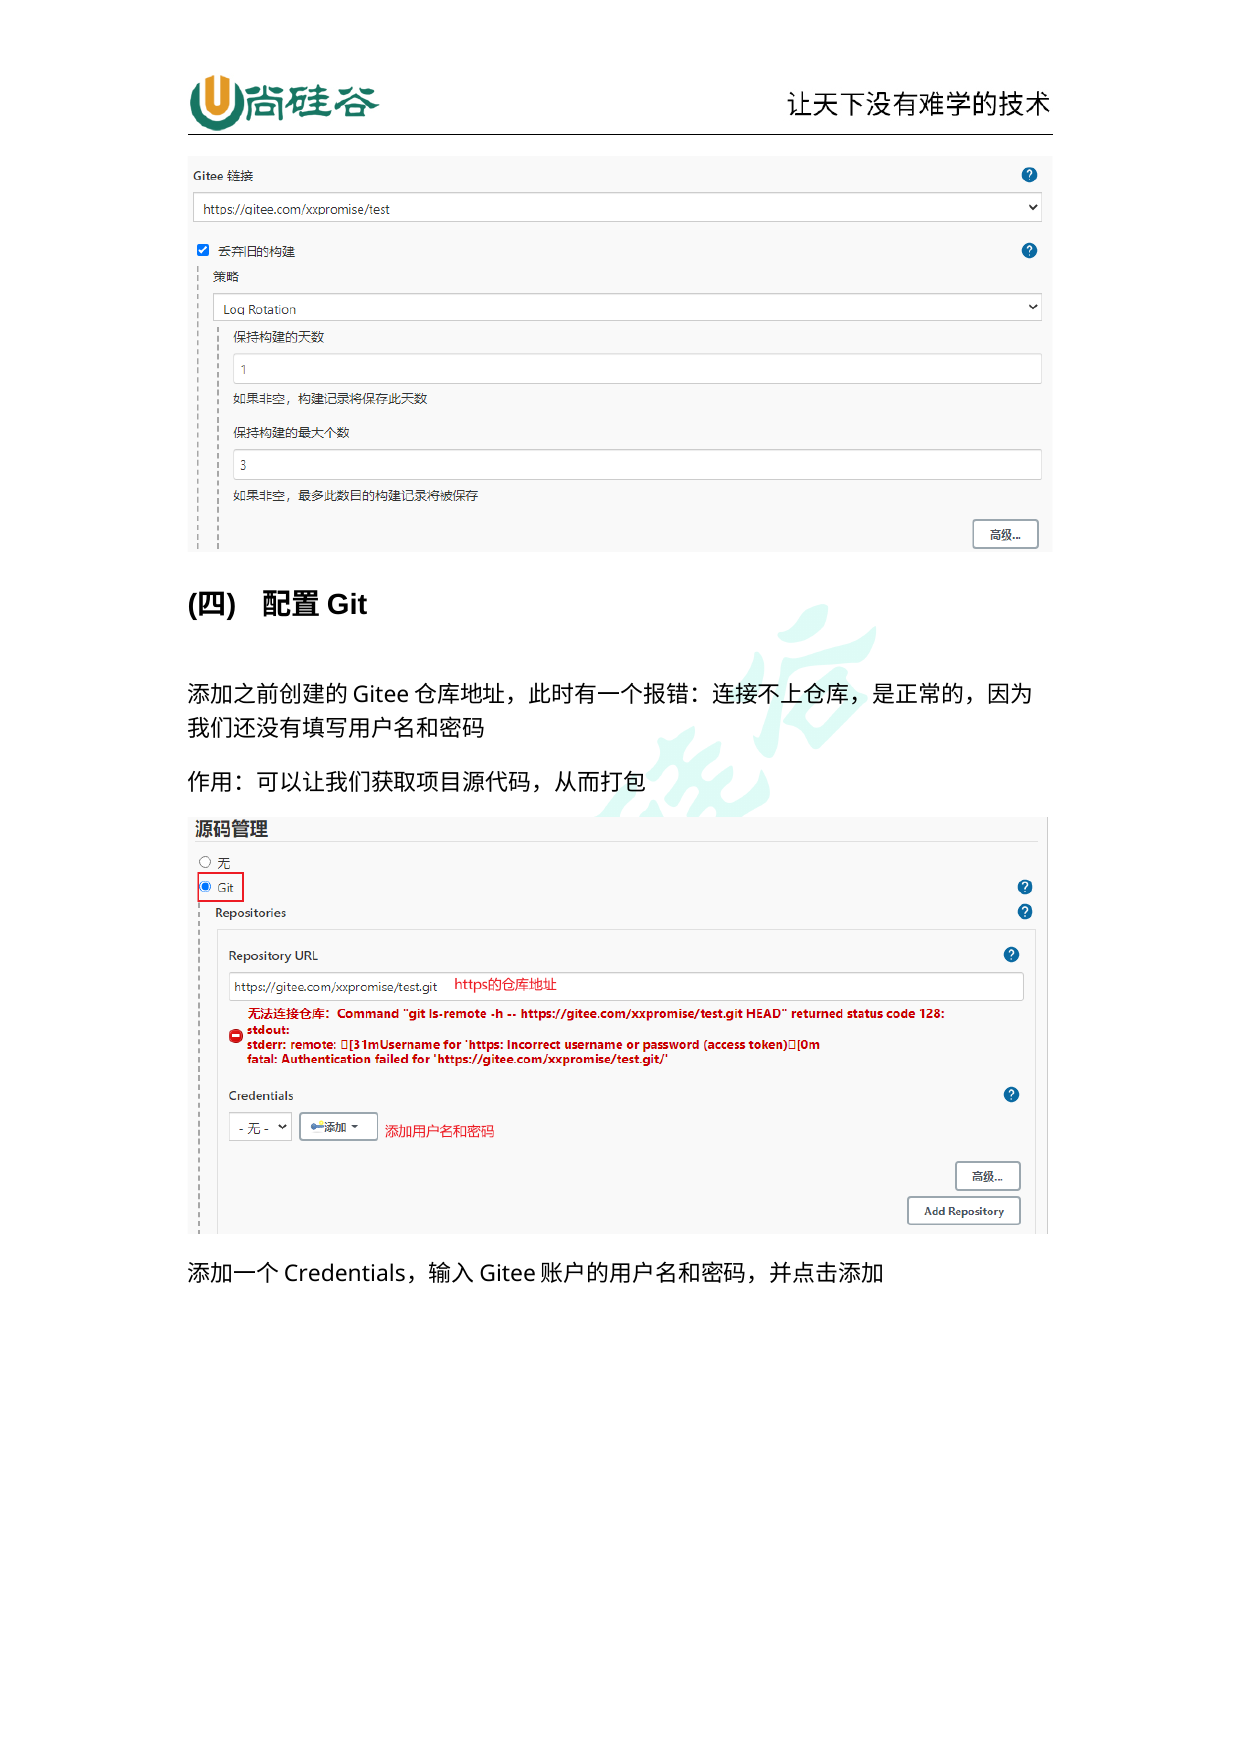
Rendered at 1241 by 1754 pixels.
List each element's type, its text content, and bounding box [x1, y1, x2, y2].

list 作用：可以让我们获取项目源代码，从而打包 [187, 763, 1053, 797]
text 添加之前创建的Gitee仓库地址，此时有一个报错：连接不上仓库，是正常的，因为我们还没有填写用户名和密码 [187, 676, 1053, 743]
picture [187, 817, 1053, 1234]
picture [187, 156, 1053, 552]
list 添加一个Credentials，输入Gitee账户的用户名和密码，并点击添加 [187, 1254, 1053, 1288]
picture [187, 73, 1053, 132]
subtitle 配置Git [187, 580, 1053, 623]
